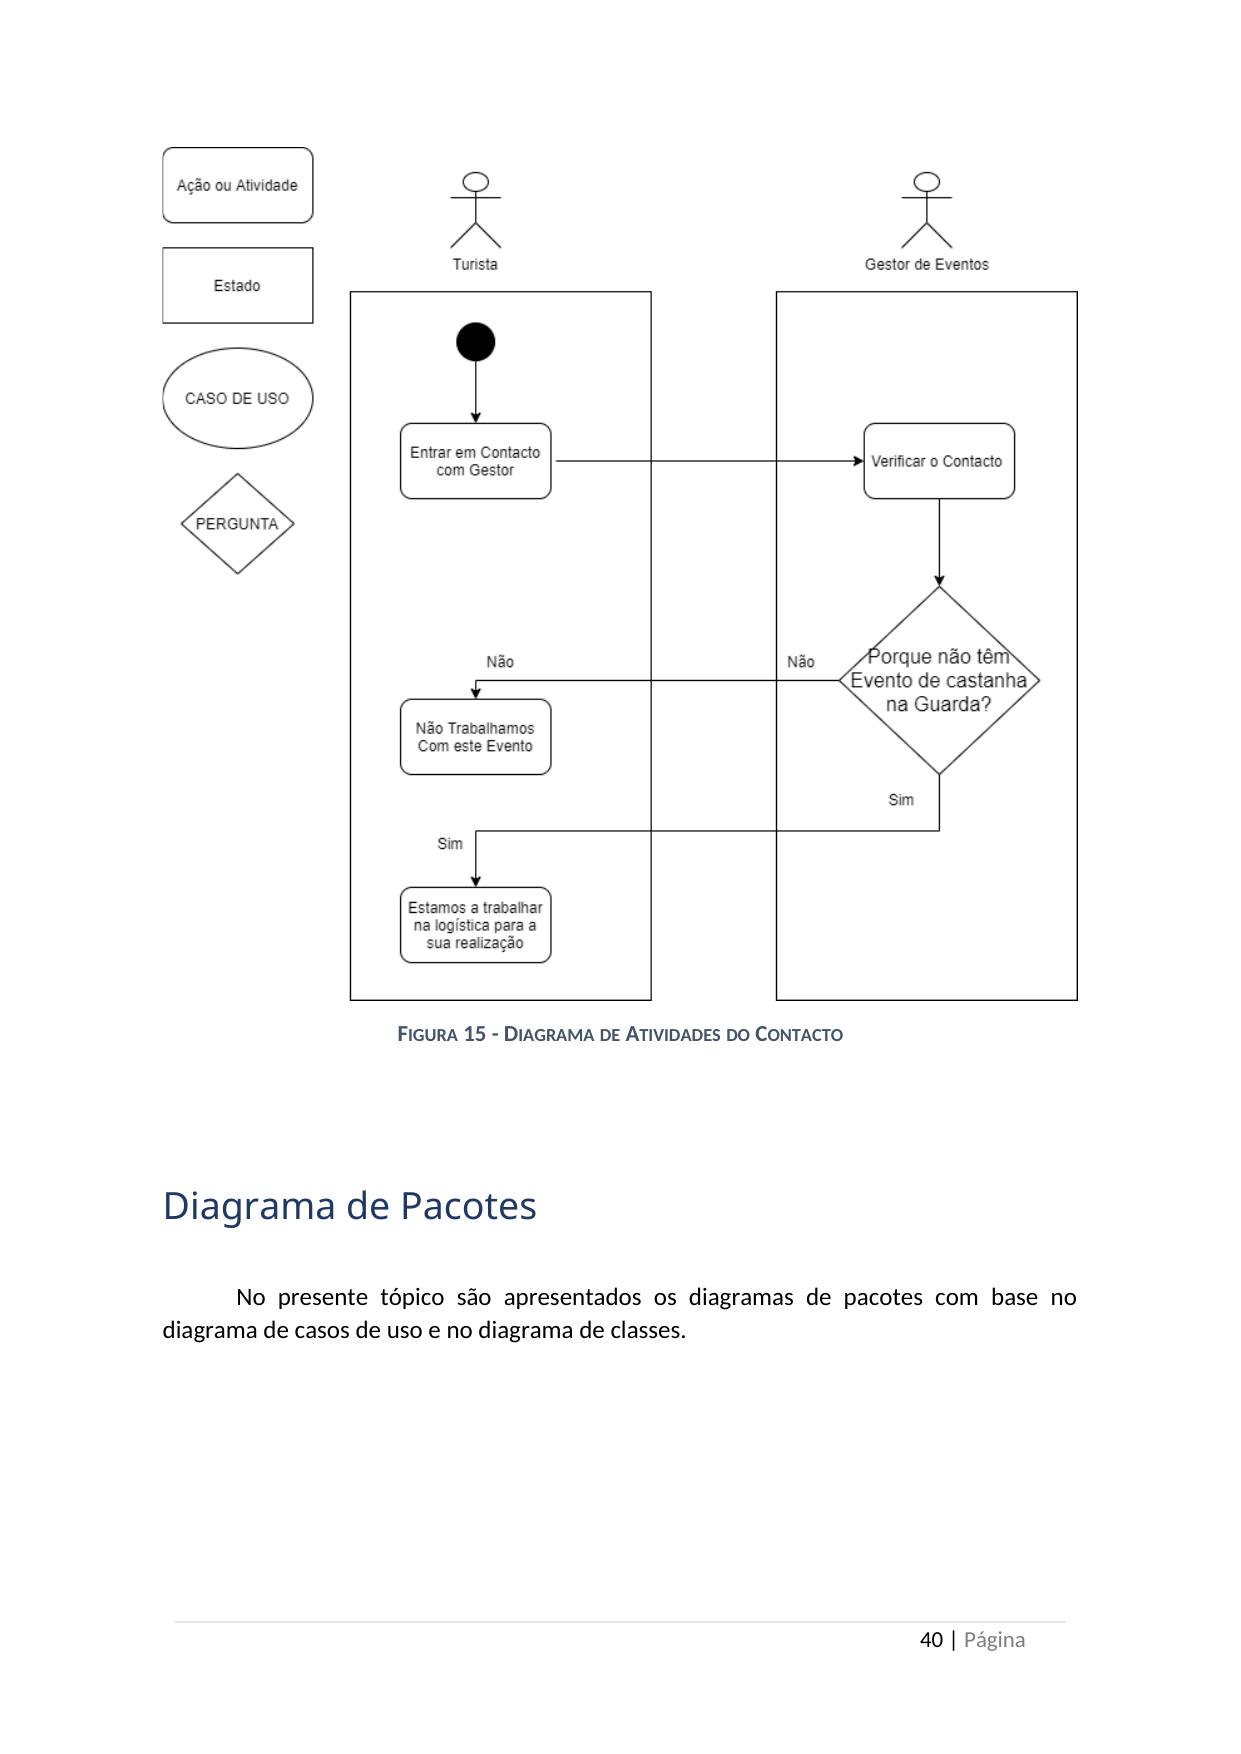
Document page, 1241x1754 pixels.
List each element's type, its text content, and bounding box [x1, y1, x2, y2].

text Figura 15 - Diagrama de Atividades do Contacto [162, 1019, 1078, 1047]
text No presente tópico são apresentados os diagramas de pacotes com base no diagrama de casos de uso e no diagrama de classes. [162, 1281, 1078, 1345]
picture [162, 147, 1078, 1001]
subtitle Diagrama de Pacotes [162, 1179, 1078, 1230]
